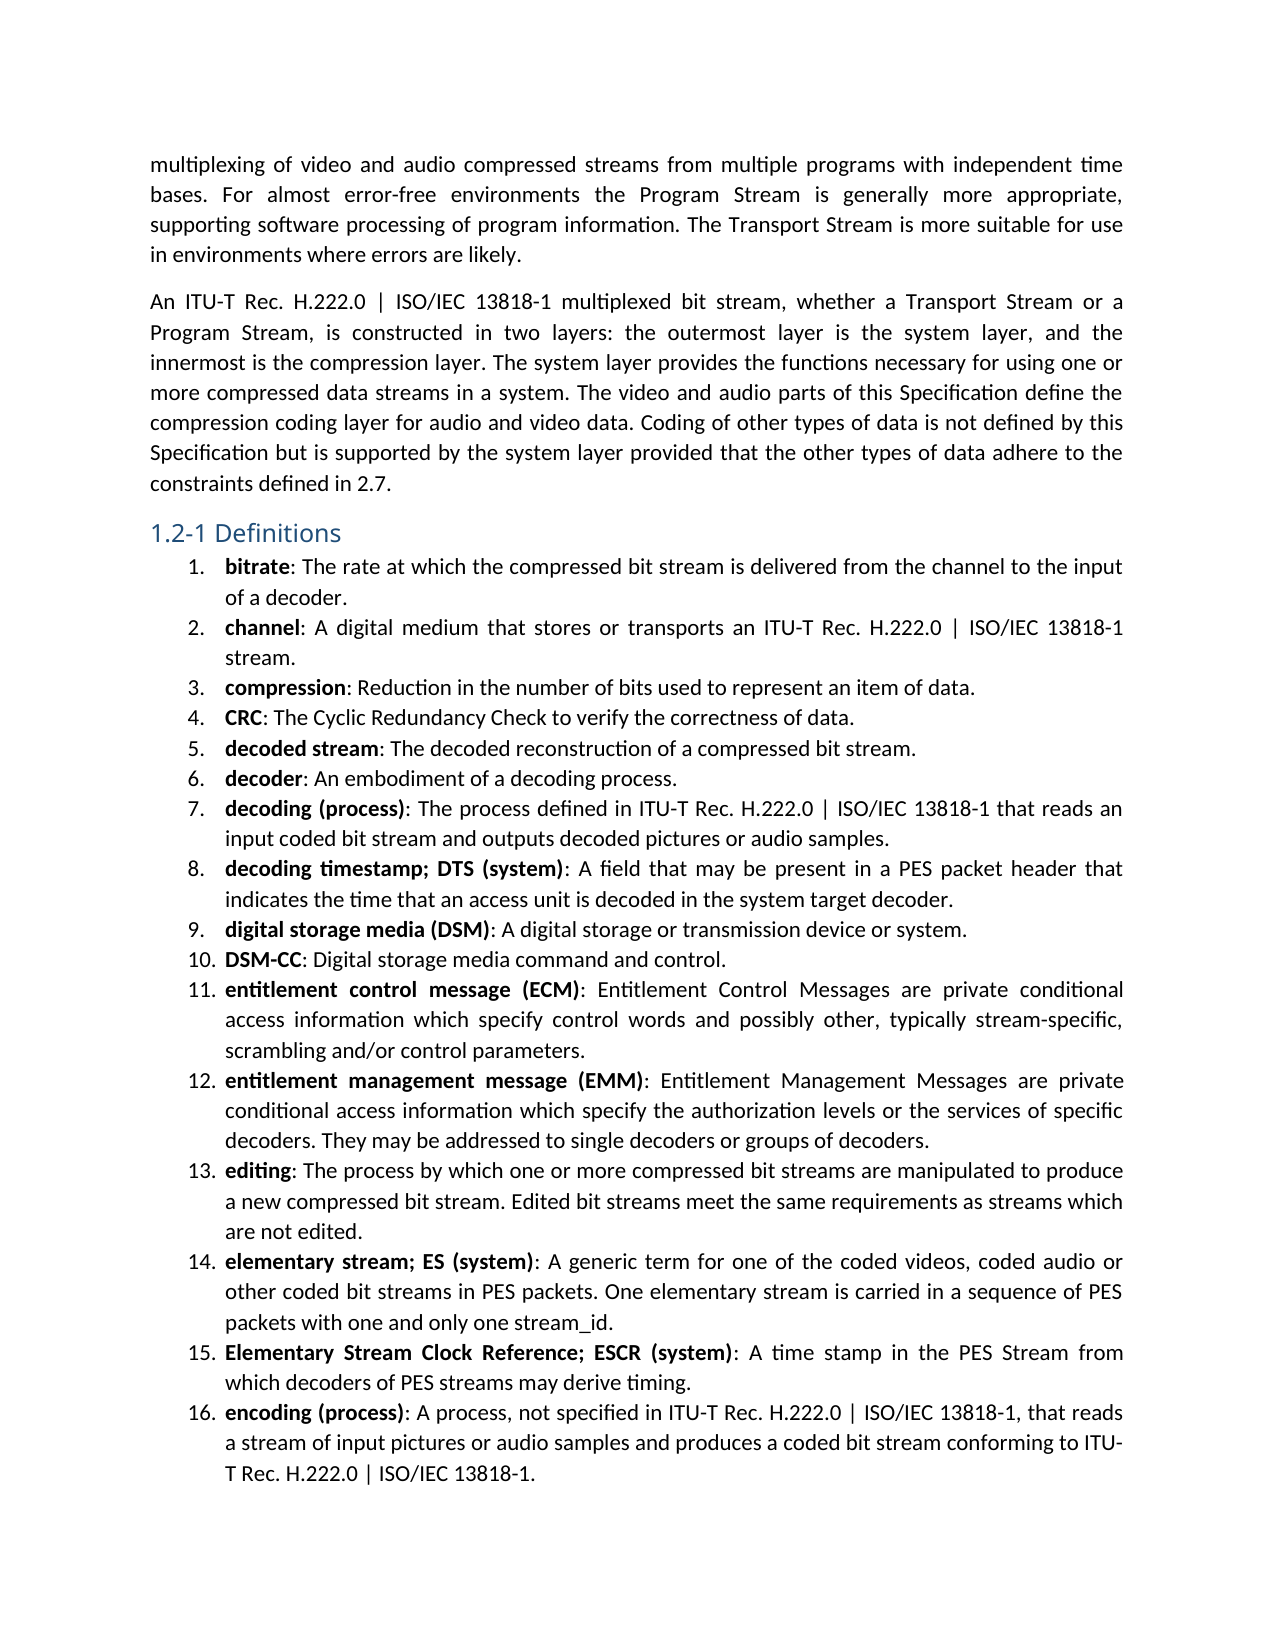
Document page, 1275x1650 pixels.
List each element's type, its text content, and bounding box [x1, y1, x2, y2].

list Elementary Stream Clock Reference; ESCR (system): A time stamp in the PES Stream from which decoders of PES streams may derive timing. [187, 1338, 1125, 1396]
list elementary stream; ES (system): A generic term for one of the coded videos, coded audio or other coded bit streams in PES packets. One elementary stream is carried in a sequence of PES packets with one and only one stream_id. [187, 1247, 1125, 1336]
list editing: The process by which one or more compressed bit streams are manipulated to produce a new compressed bit stream. Edited bit streams meet the same requirements as streams which are not edited. [187, 1157, 1125, 1245]
list entitlement control message (ECM): Entitlement Control Messages are private conditional access information which specify control words and possibly other, typically stream-specific, scrambling and/or control parameters. [187, 975, 1125, 1064]
subtitle 1.2-1 Definitions [150, 516, 1125, 550]
text An ITU-T Rec. H.222.0 | ISO/IEC 13818-1 multiplexed bit stream, whether a Transport Stream or a Program Stream, is constructed in two layers: the outermost layer is the system layer, and the innermost is the compression layer. The system layer provides the functions necessary for using one or more compressed data streams in a system. The video and audio parts of this Specification define the compression coding layer for audio and video data. Coding of other types of data is not defined by this Specification but is supported by the system layer provided that the other types of data adhere to the constraints defined in 2.7. [150, 287, 1125, 497]
list decoded stream: The decoded reconstruction of a compressed bit stream. [187, 734, 1125, 762]
list decoding (process): The process defined in ITU-T Rec. H.222.0 | ISO/IEC 13818-1 that reads an input coded bit stream and outputs decoded pictures or audio samples. [187, 794, 1125, 852]
list DSM-CC: Digital storage media command and control. [187, 945, 1125, 973]
list decoder: An embodiment of a decoding process. [187, 764, 1125, 792]
list channel: A digital medium that stores or transports an ITU-T Rec. H.222.0 | ISO/IEC 13818-1 stream. [187, 613, 1125, 671]
list compression: Reduction in the number of bits used to represent an item of data. [187, 673, 1125, 701]
list encoding (process): A process, not specified in ITU-T Rec. H.222.0 | ISO/IEC 13818-1, that reads a stream of input pictures or audio samples and produces a coded bit stream conforming to ITU-T Rec. H.222.0 | ISO/IEC 13818-1. [187, 1398, 1125, 1487]
list decoding timestamp; DTS (system): A field that may be present in a PES packet header that indicates the time that an access unit is decoded in the system target decoder. [187, 854, 1125, 913]
list entitlement management message (EMM): Entitlement Management Messages are private conditional access information which specify the authorization levels or the services of specific decoders. They may be addressed to single decoders or groups of decoders. [187, 1066, 1125, 1154]
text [150, 150, 1125, 269]
list CRC: The Cyclic Redundancy Check to verify the correctness of data. [187, 703, 1125, 731]
list bitrate: The rate at which the compressed bit stream is delivered from the channel to the input of a decoder. [187, 552, 1125, 611]
list digital storage media (DSM): A digital storage or transmission device or system. [187, 915, 1125, 943]
